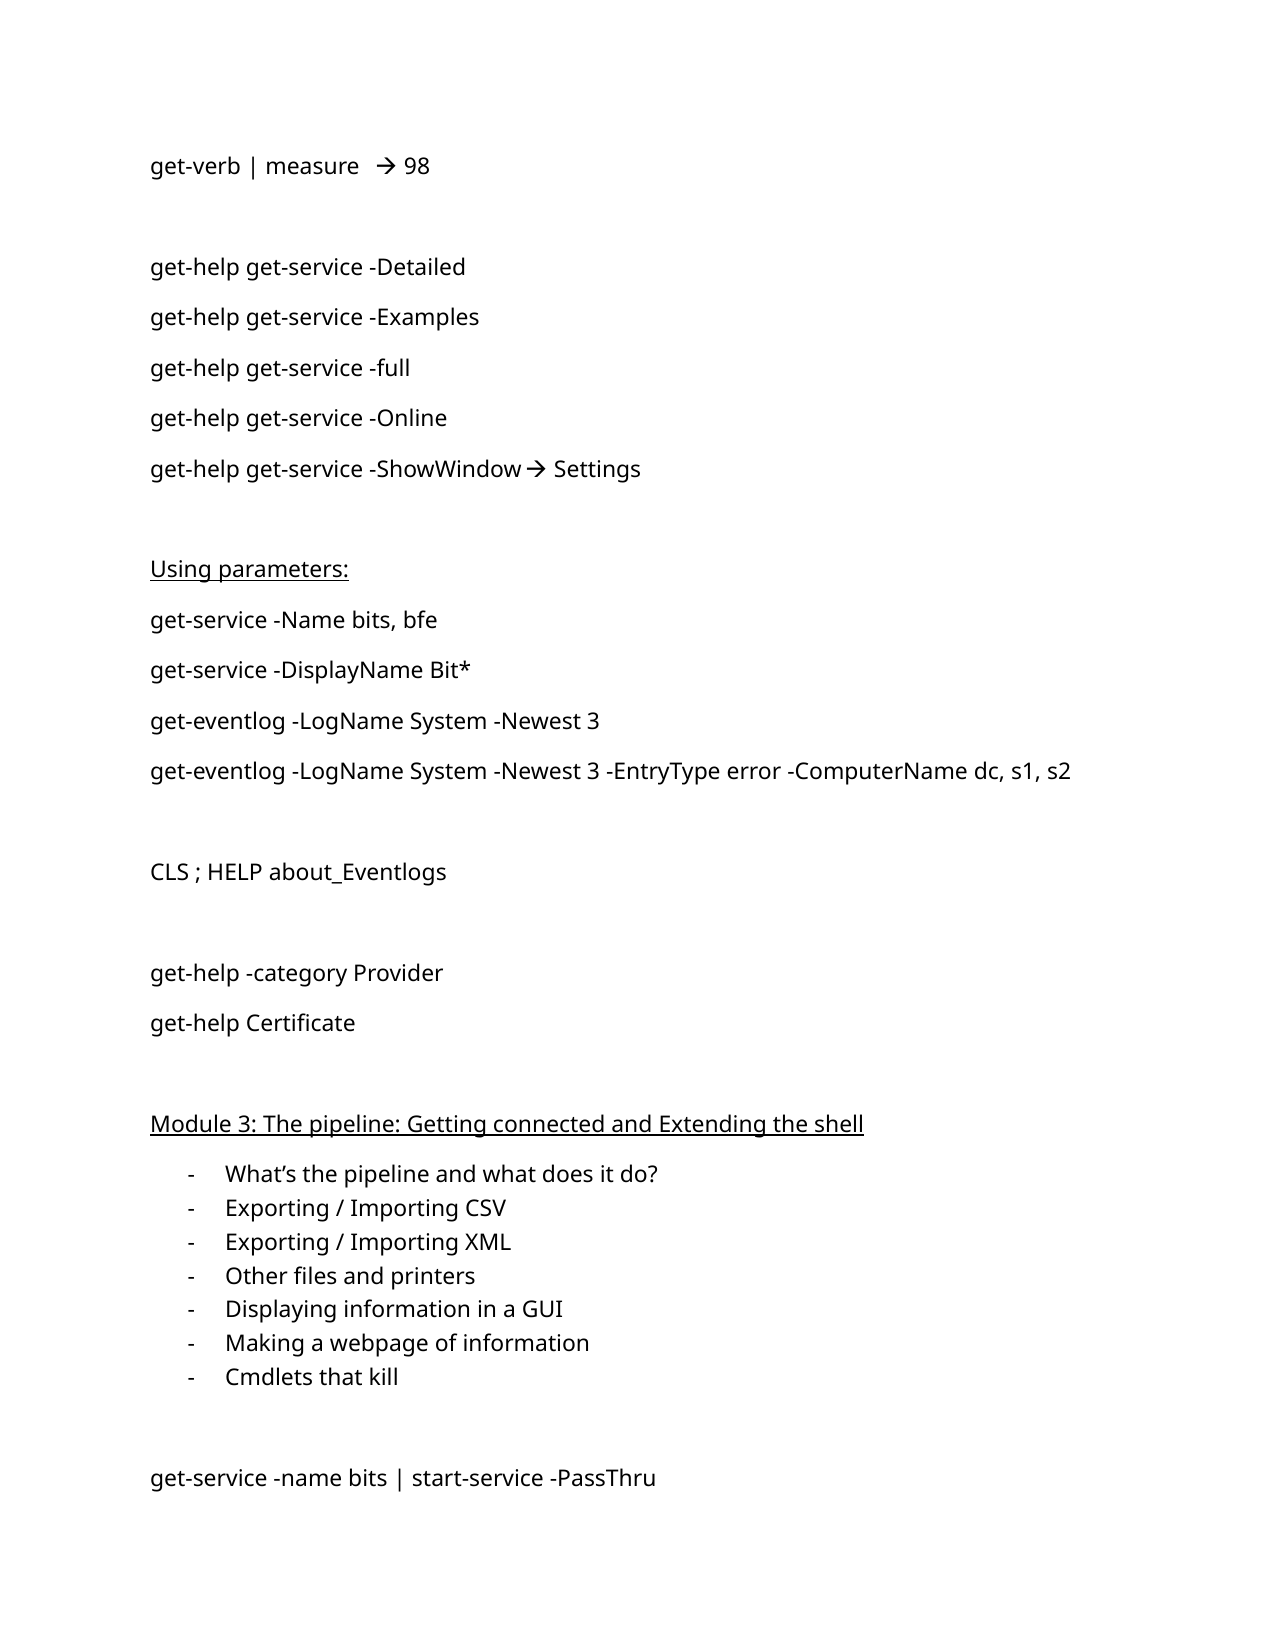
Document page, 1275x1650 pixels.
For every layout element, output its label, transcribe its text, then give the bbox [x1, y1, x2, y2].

text get-verb | measure 98 [150, 150, 1125, 181]
text get-service -DisplayName Bit* [150, 654, 1125, 685]
list Exporting / Importing XML [187, 1226, 1125, 1257]
text get-service -name bits | start-service -PassThru [150, 1462, 1125, 1493]
text get-help Certificate [150, 1007, 1125, 1038]
text get-help get-service -Examples [150, 301, 1125, 332]
list Cmdlets that kill [187, 1361, 1125, 1392]
text CLS ; HELP about_Eventlogs [150, 856, 1125, 887]
list Displaying information in a GUI [187, 1293, 1125, 1324]
list Exporting / Importing CSV [187, 1192, 1125, 1223]
text get-help get-service -Online [150, 402, 1125, 433]
text get-help get-service -ShowWindow Settings [150, 452, 1125, 484]
text Module 3: The pipeline: Getting connected and Extending the shell [150, 1108, 1125, 1139]
list Making a webpage of information [187, 1327, 1125, 1358]
text Using parameters: [150, 553, 1125, 584]
text get-help -category Provider [150, 957, 1125, 988]
text get-eventlog -LogName System -Newest 3 [150, 704, 1125, 736]
text get-service -Name bits, bfe [150, 604, 1125, 635]
list What’s the pipeline and what does it do? [187, 1158, 1125, 1189]
text get-eventlog -LogName System -Newest 3 -EntryType error -ComputerName dc, s1, s2 [150, 755, 1125, 786]
list Other files and printers [187, 1259, 1125, 1291]
text get-help get-service -Detailed [150, 251, 1125, 282]
text get-help get-service -full [150, 352, 1125, 383]
